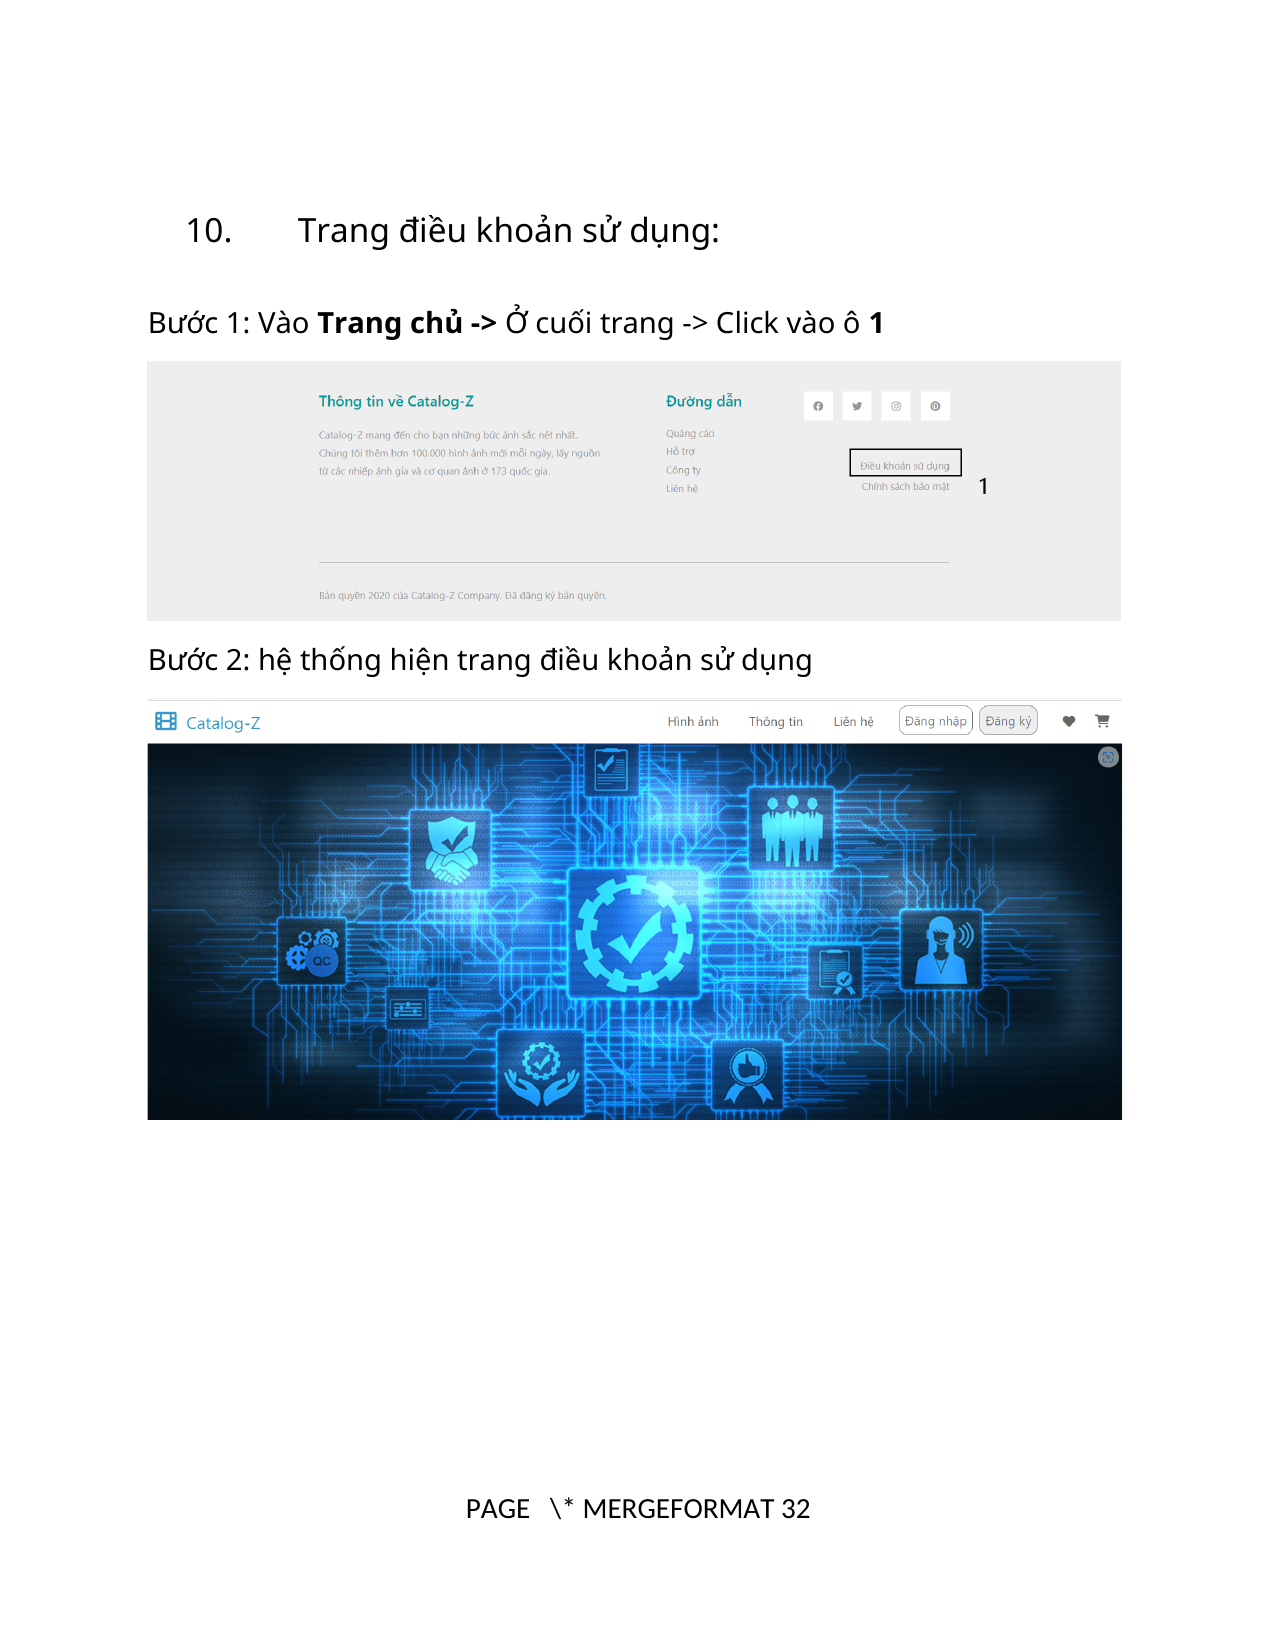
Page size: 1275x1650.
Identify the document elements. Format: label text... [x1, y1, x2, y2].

text Bước 1: Vào Trang chủ -> Ở cuối trang -> Click vào ô 1 [148, 302, 1122, 342]
subtitle Trang điều khoản sử dụng: [185, 207, 1122, 253]
picture [147, 361, 1121, 621]
picture [147, 698, 1123, 1120]
text Bước 2: hệ thống hiện trang điều khoản sử dụng [148, 639, 1122, 679]
